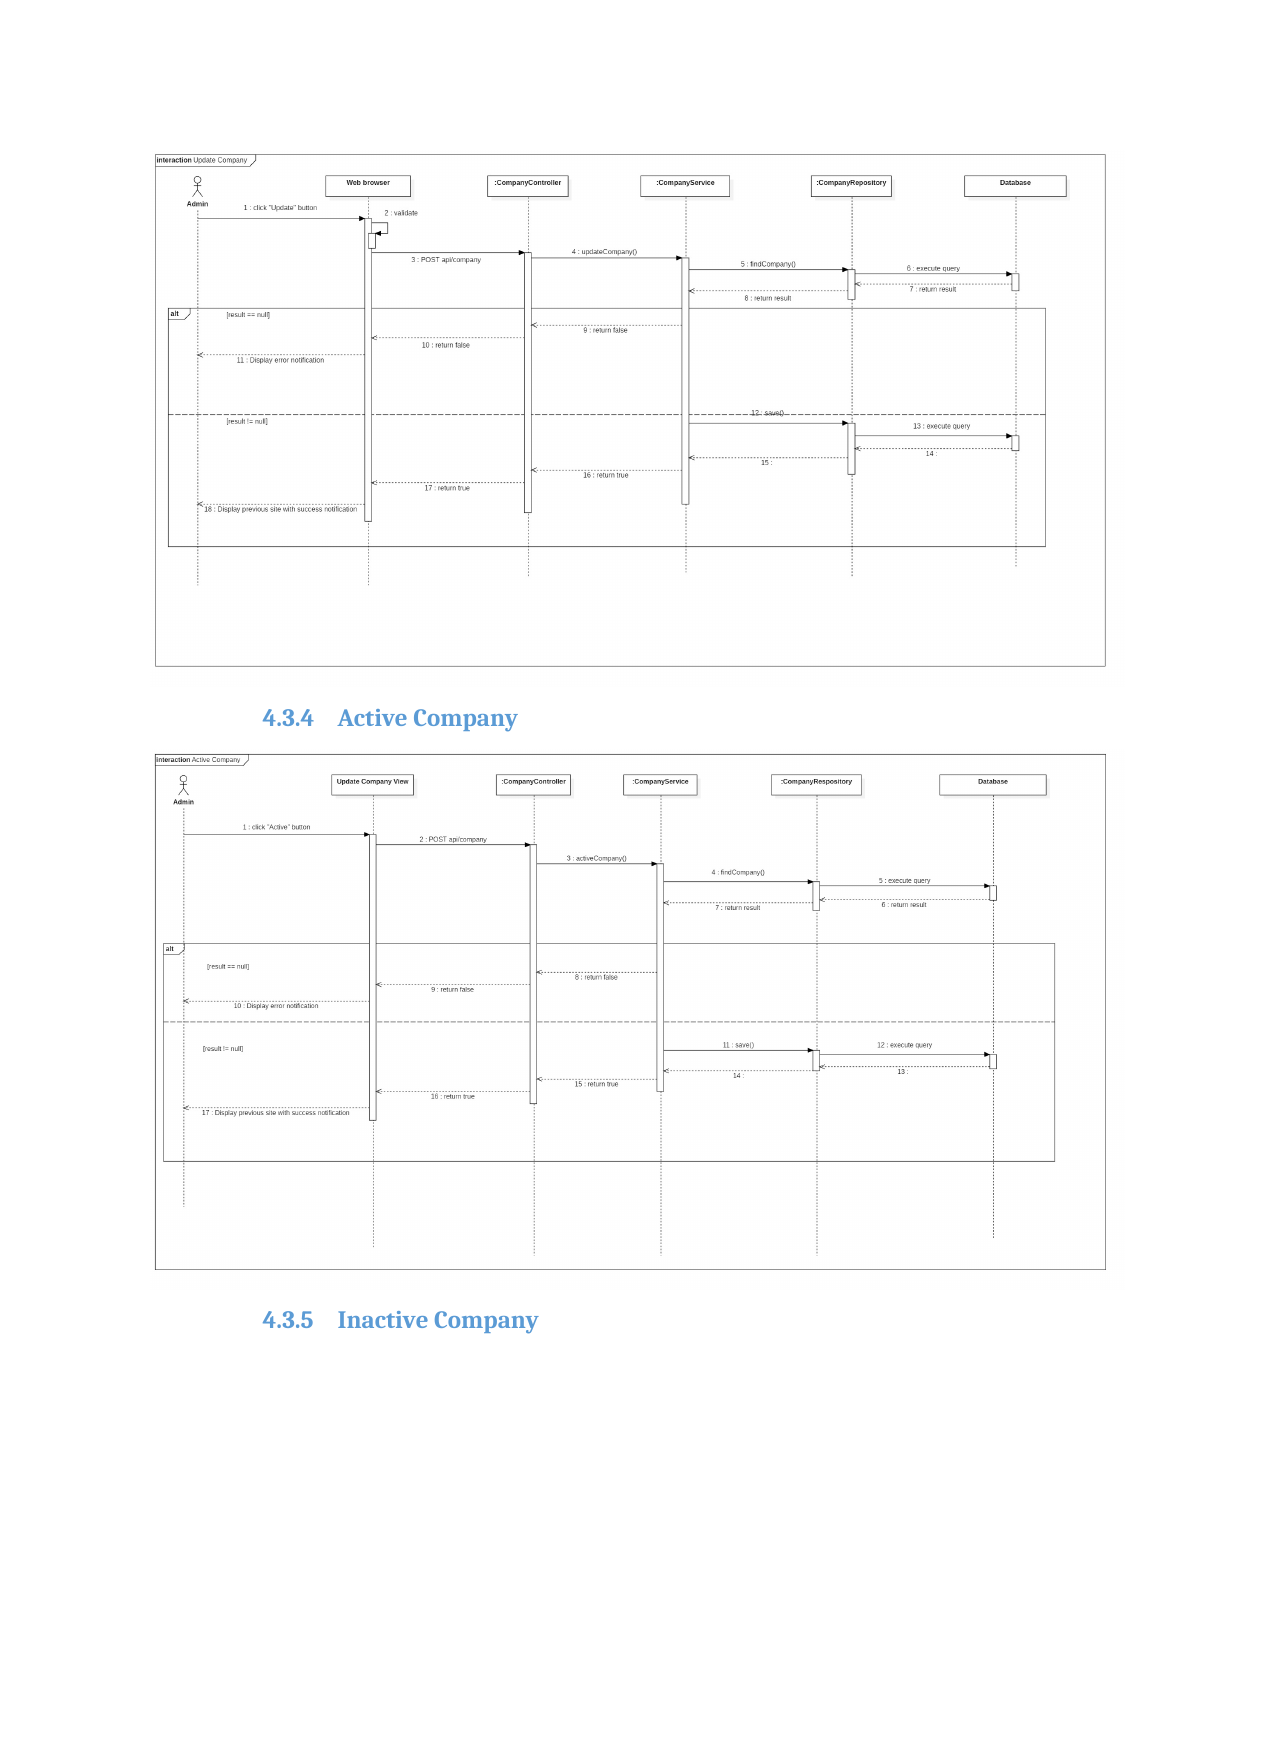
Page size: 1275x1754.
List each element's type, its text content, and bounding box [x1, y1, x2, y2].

text Active Company [262, 704, 1125, 732]
text Inactive Company [262, 1306, 1125, 1335]
picture [150, 150, 1126, 687]
picture [150, 749, 1126, 1290]
